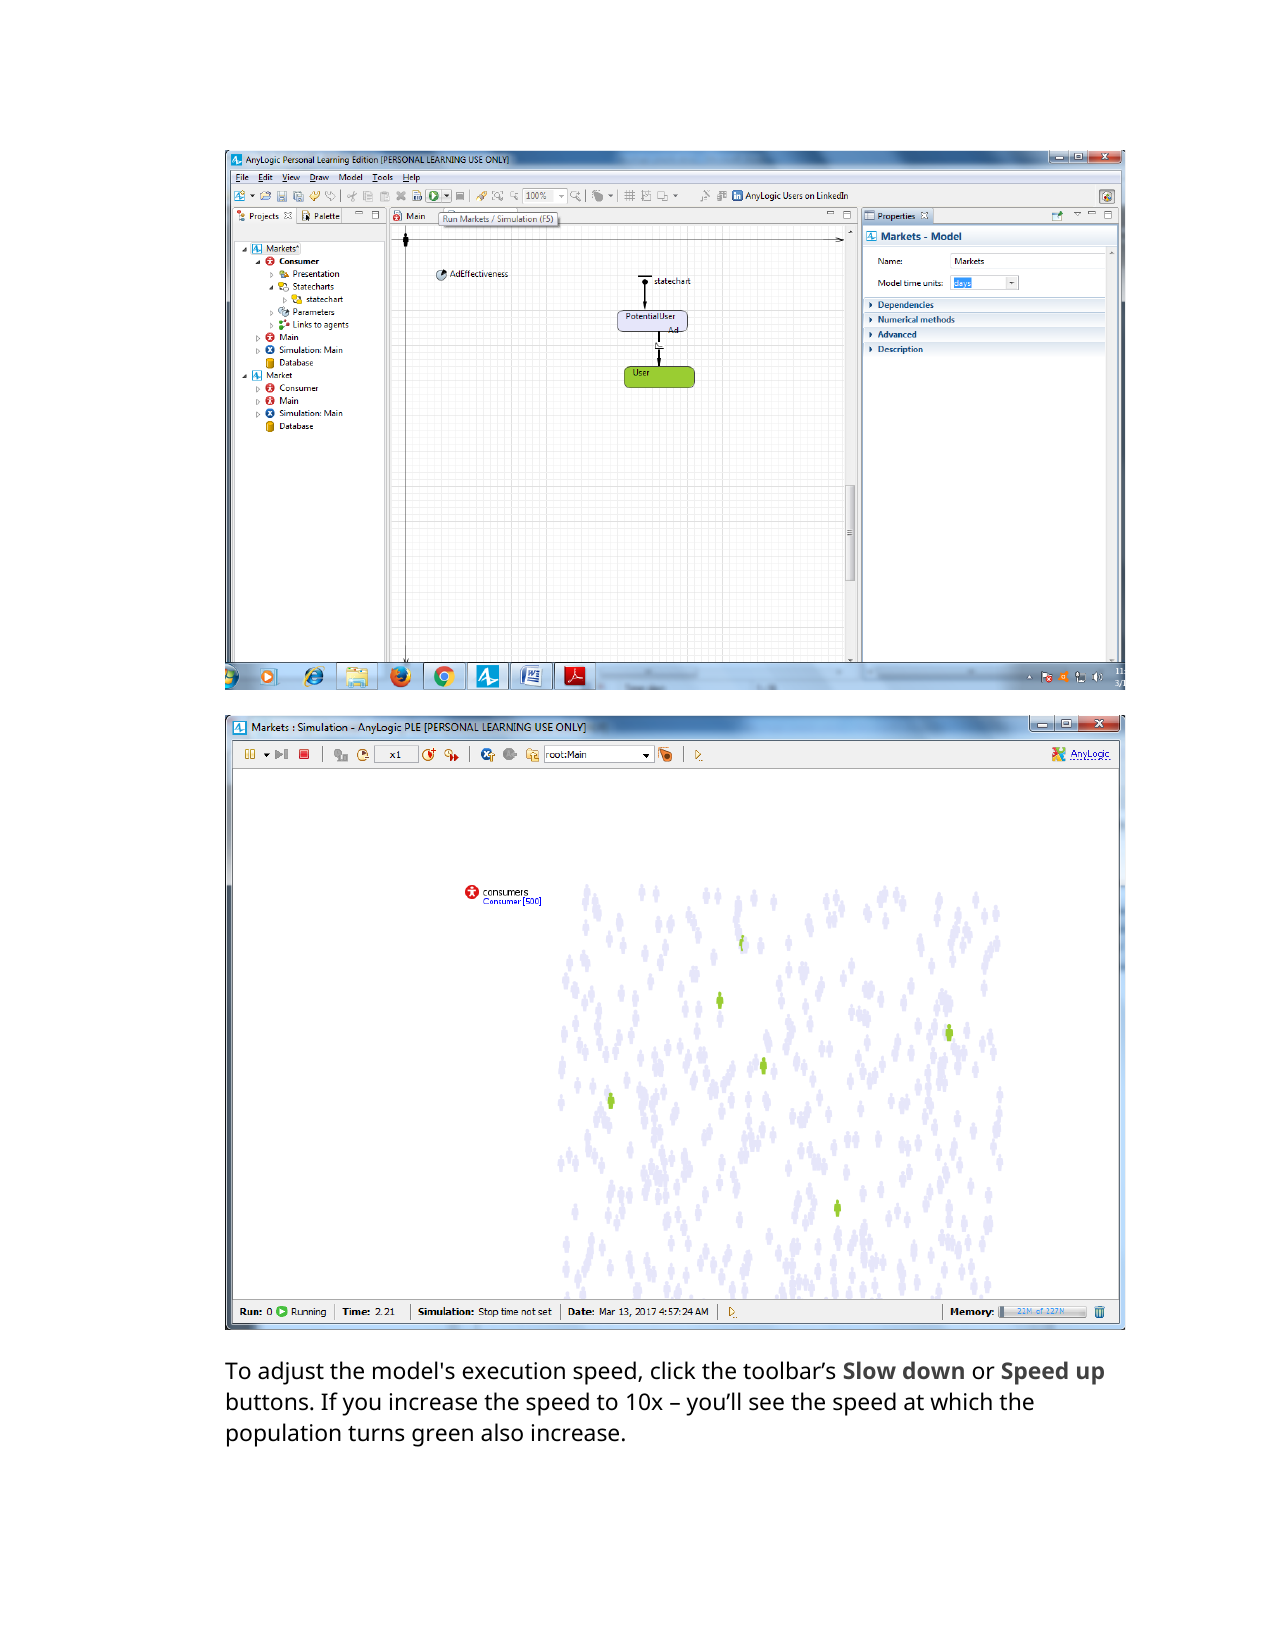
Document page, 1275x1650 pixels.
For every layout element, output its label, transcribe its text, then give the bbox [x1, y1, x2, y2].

picture [225, 150, 1125, 690]
picture [225, 715, 1125, 1330]
text To adjust the model's execution speed, click the toolbar’s Slow down or Speed up buttons. If you increase the speed to 10x – you’ll see the speed at which the population turns green also increase. [225, 1355, 1125, 1448]
